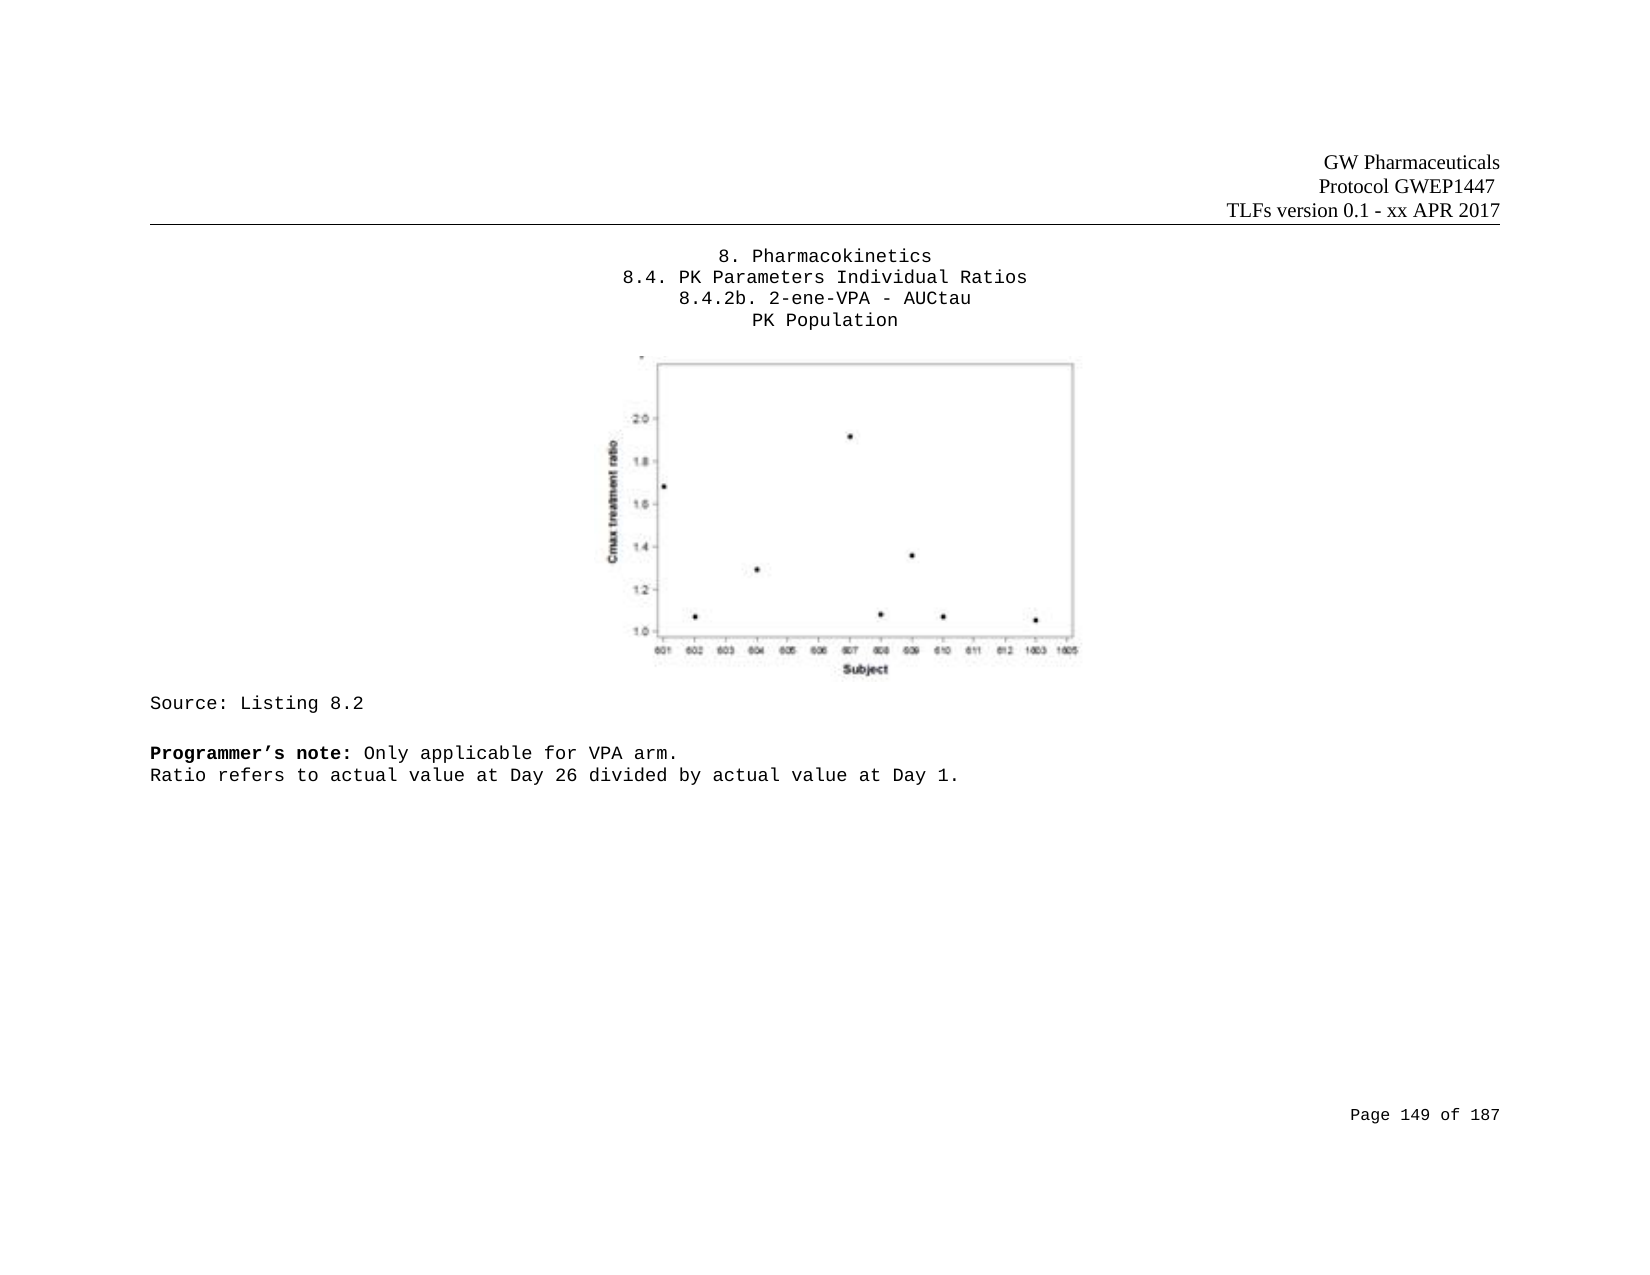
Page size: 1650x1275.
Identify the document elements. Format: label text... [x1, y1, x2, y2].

text 8.4. PK Parameters Individual Ratios [150, 268, 1500, 289]
text 8.4.2b. 2-ene-VPA - AUCtau [150, 289, 1500, 310]
picture [594, 356, 1090, 682]
text 8. Pharmacokinetics [150, 247, 1500, 268]
text PK Population [150, 310, 1500, 332]
text Ratio refers to actual value at Day 26 divided by actual value at Day 1. [150, 765, 1500, 787]
text Programmer’s note: Only applicable for VPA arm. [364, 744, 1500, 765]
text Source: Listing 8.2 [150, 694, 1500, 715]
